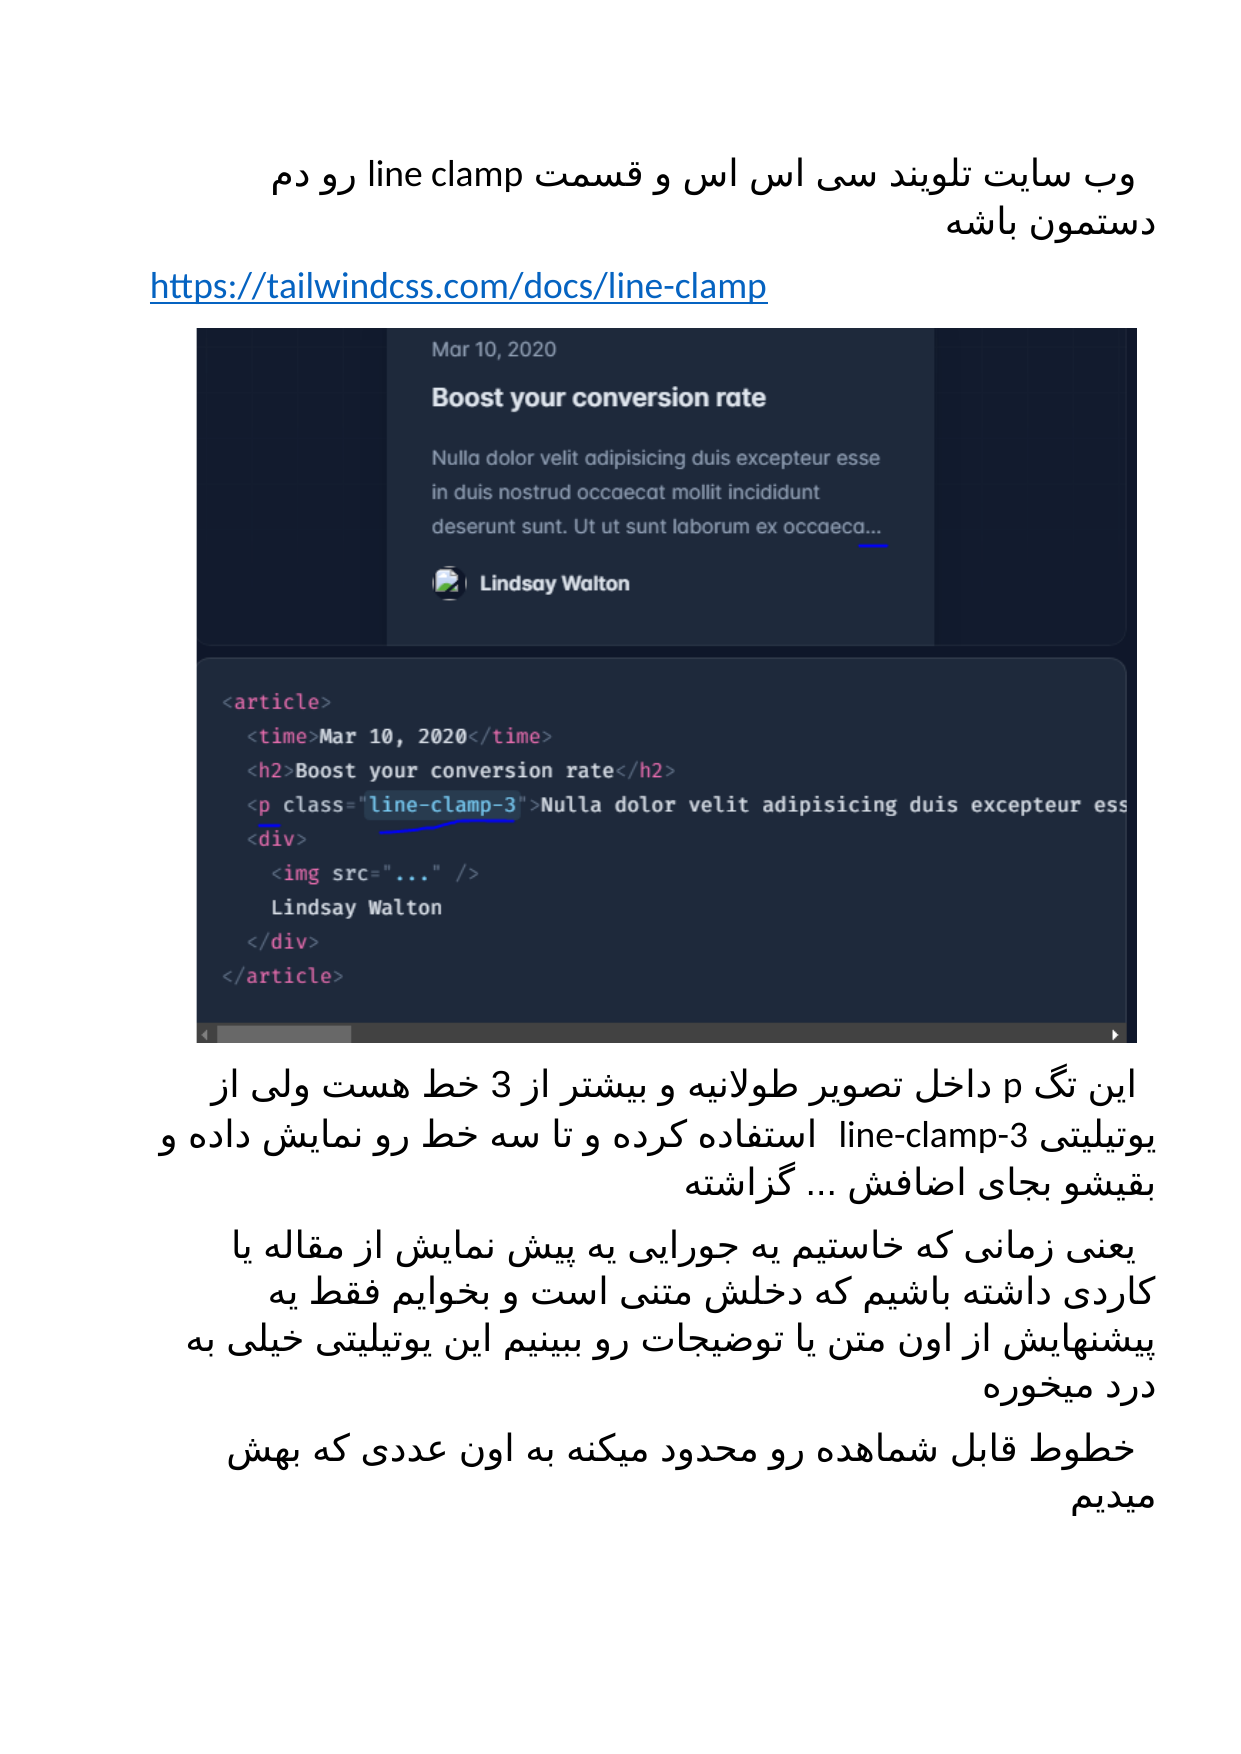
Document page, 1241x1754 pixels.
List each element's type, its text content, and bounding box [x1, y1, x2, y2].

picture [196, 328, 1137, 1043]
text خطوط قابل شماهده رو محدود میکنه به اون عددی که بهش میدیم [150, 1426, 1157, 1516]
text وب سایت تلویند سی اس اس و قسمت line clamp رو دم دستمون باشه [150, 150, 1157, 242]
text این تگ p داخل تصویر طولانیه و بیشتر از 3 خط هست ولی از یوتیلیتی line-clamp-3 استفاده کرده و تا سه خط رو نمایش داده و بقیشو بجای اضافش ... گزاشته [150, 1061, 1157, 1203]
text یعنی زمانی که خاستیم یه جورایی یه پیش نمایش از مقاله یا کاردی داشته باشیم که دخلش متنی است و بخوایم فقط یه پیشنهایش از اون متن یا توضیجات رو ببینیم این یوتیلیتی خیلی به درد میخوره [150, 1223, 1157, 1406]
text https://tailwindcss.com/docs/line-clamp [150, 262, 1157, 308]
